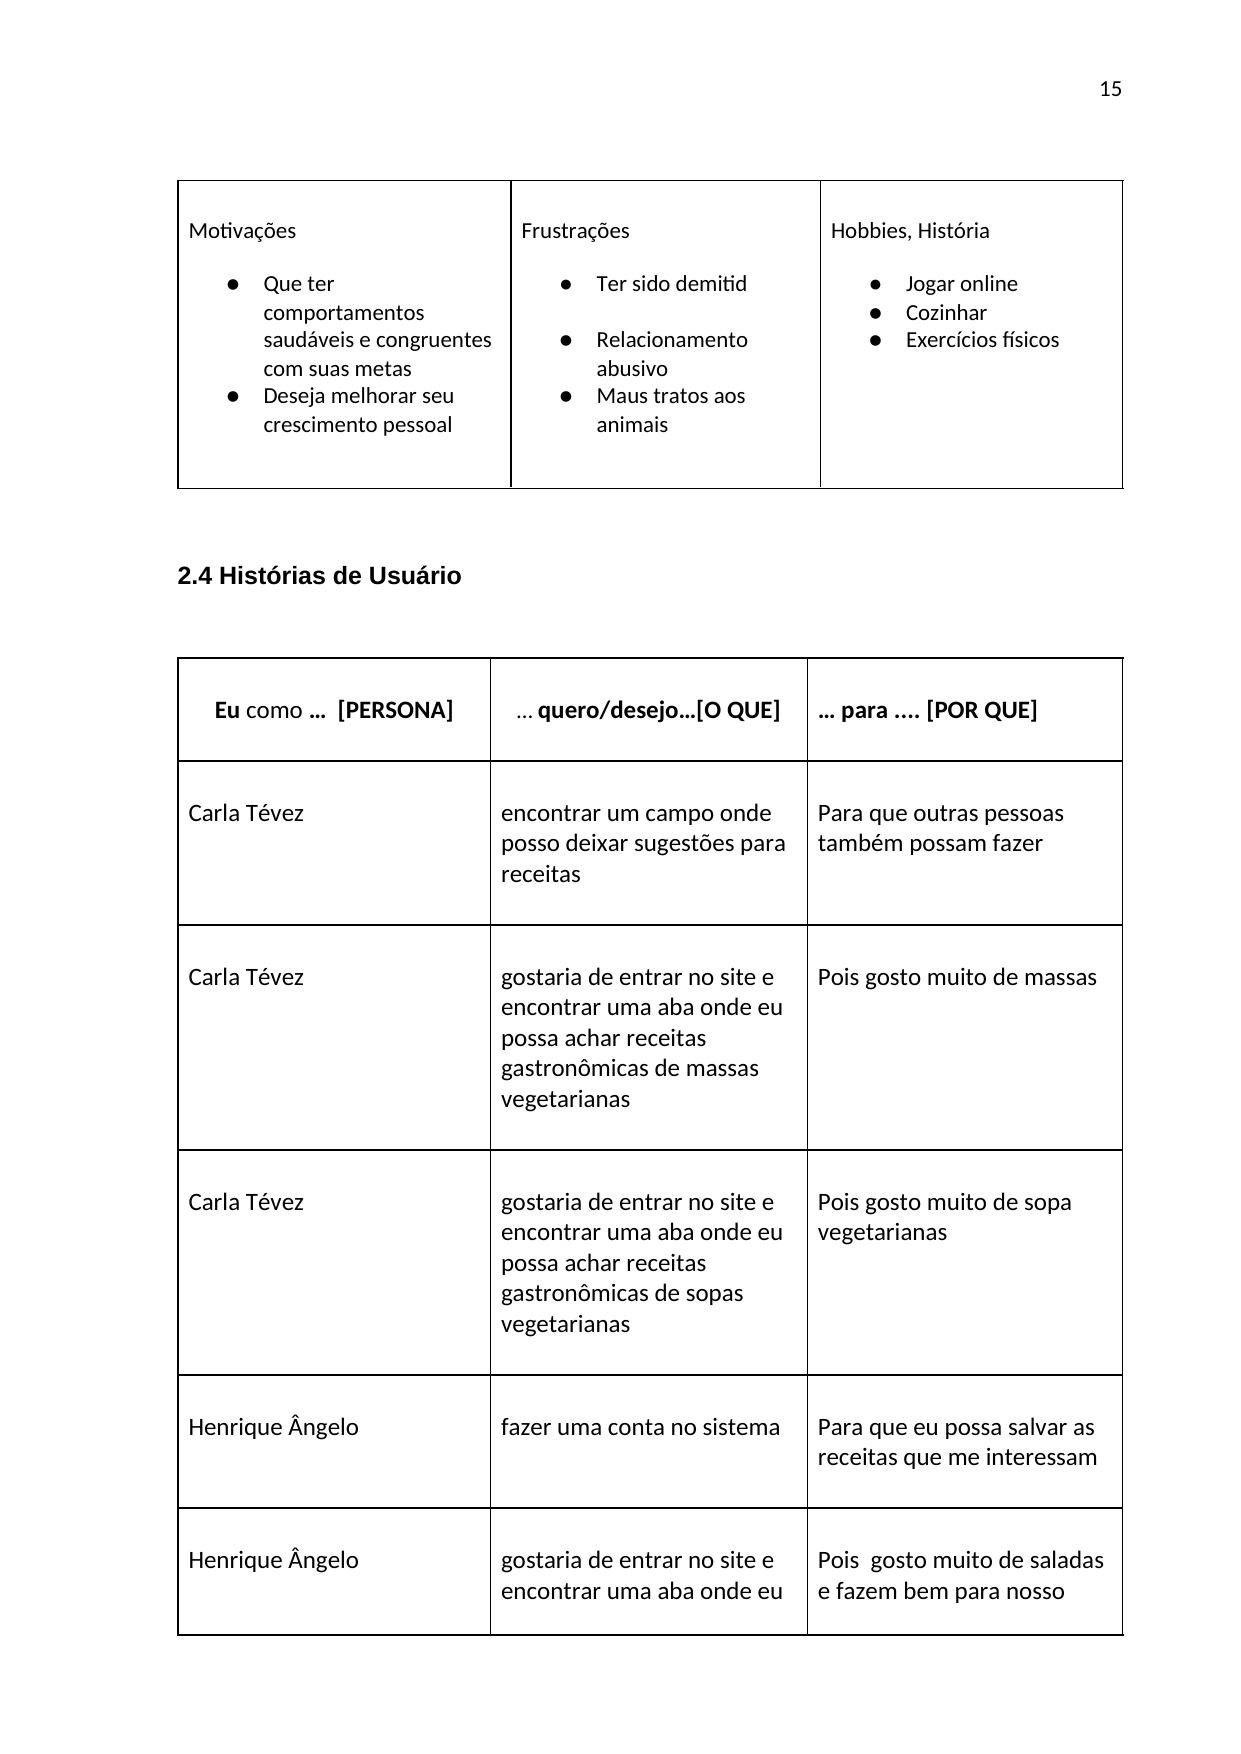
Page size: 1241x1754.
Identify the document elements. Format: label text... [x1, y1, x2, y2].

table_cell gostaria de entrar no site e encontrar uma aba onde eu possa achar receitas gastronômicas de sopas vegetarianas [491, 1151, 807, 1374]
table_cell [491, 1509, 807, 1634]
table_cell Carla Tévez [179, 926, 490, 1149]
table_cell Henrique Ângelo [179, 1509, 490, 1634]
table_cell fazer uma conta no sistema [491, 1376, 807, 1507]
table_cell Carla Tévez [179, 762, 490, 924]
table_cell Motivações Que ter comportamentos saudáveis e congruentes com suas metas Deseja melhorar seu crescimento pessoal [179, 181, 510, 487]
table_cell encontrar um campo onde posso deixar sugestões para receitas [491, 762, 807, 924]
table_cell Para que eu possa salvar as receitas que me interessam [808, 1376, 1122, 1507]
subtitle 2.4 Histórias de Usuário [177, 561, 1122, 589]
table_cell Hobbies, História Jogar online Cozinhar Exercícios físicos [821, 181, 1122, 487]
table_cell Henrique Ângelo [179, 1376, 490, 1507]
table_header … para .... [POR QUE] [808, 659, 1122, 760]
table_header Eu como … [PERSONA] [179, 659, 490, 760]
table_cell Pois gosto muito de massas [808, 926, 1122, 1149]
table_header … quero/desejo…[O QUE] [491, 659, 807, 760]
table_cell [808, 1509, 1122, 1634]
table_cell Frustrações Ter sido demitid Relacionamento abusivo Maus tratos aos animais [512, 181, 820, 487]
table_cell Pois gosto muito de sopa vegetarianas [808, 1151, 1122, 1374]
table_cell Para que outras pessoas também possam fazer [808, 762, 1122, 924]
table_cell gostaria de entrar no site e encontrar uma aba onde eu possa achar receitas gastronômicas de massas vegetarianas [491, 926, 807, 1149]
table_cell Carla Tévez [179, 1151, 490, 1374]
